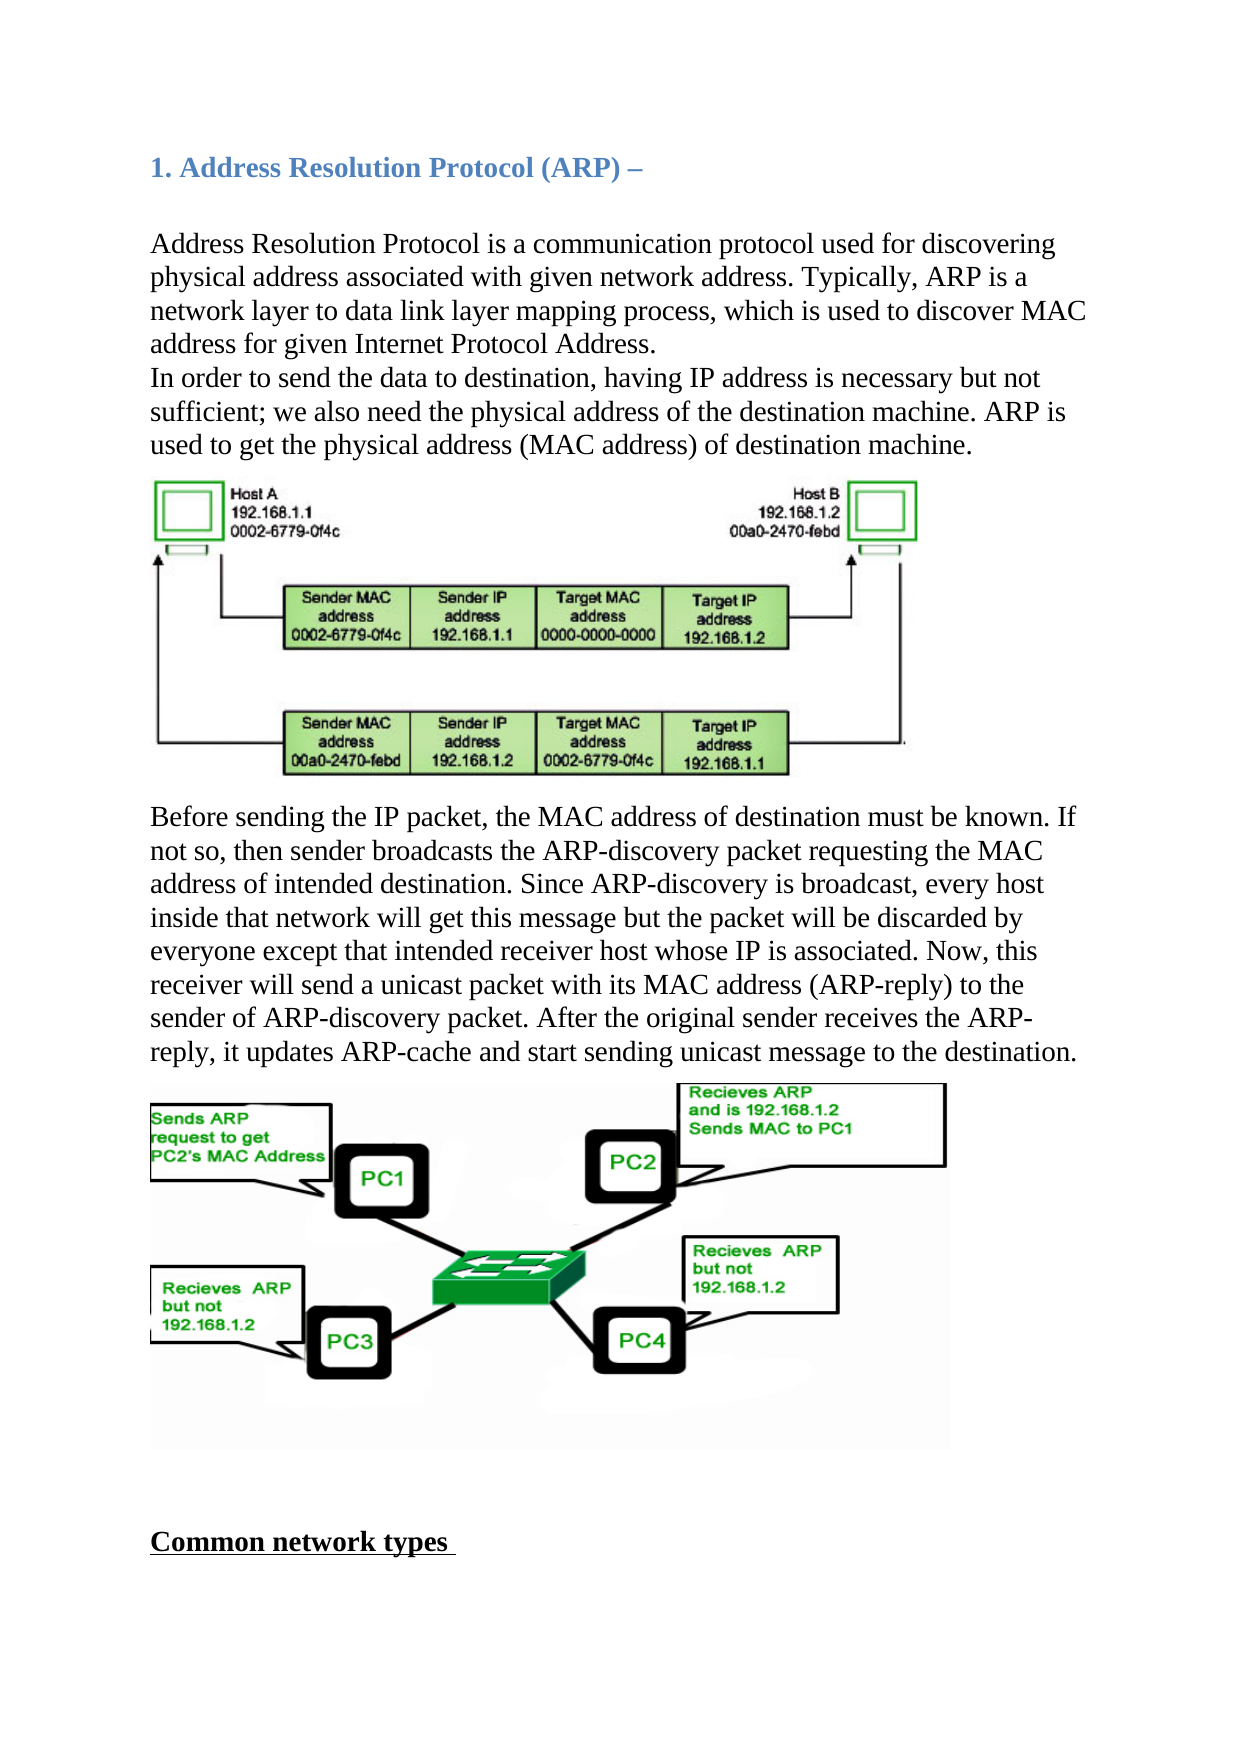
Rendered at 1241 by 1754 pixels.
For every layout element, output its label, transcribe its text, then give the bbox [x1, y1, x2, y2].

text Address Resolution Protocol is a communication protocol used for discovering physical address associated with given network address. Typically, ARP is a network layer to data link layer mapping process, which is used to discover MAC address for given Internet Protocol Address. In order to send the data to destination, having IP address is necessary but not sufficient; we also need the physical address of the destination machine. ARP is used to get the physical address (MAC address) of destination machine. [150, 226, 1090, 461]
text Common network types [150, 1524, 1090, 1558]
subtitle 1. Address Resolution Protocol (ARP) – [150, 150, 1090, 183]
picture [150, 476, 918, 779]
picture [150, 1083, 951, 1450]
text Before sending the IP packet, the MAC address of destination must be known. If not so, then sender broadcasts the ARP-discovery packet requesting the MAC address of intended destination. Since ARP-discovery is broadcast, every host inside that network will get this message but the packet will be discarded by everyone except that intended receiver host whose IP is associated. Now, this receiver will send a unicast packet with its MAC address (ARP-reply) to the sender of ARP-discovery packet. After the original sender receives the ARP-reply, it updates ARP-cache and start sending unicast message to the destination. [150, 799, 1090, 1067]
